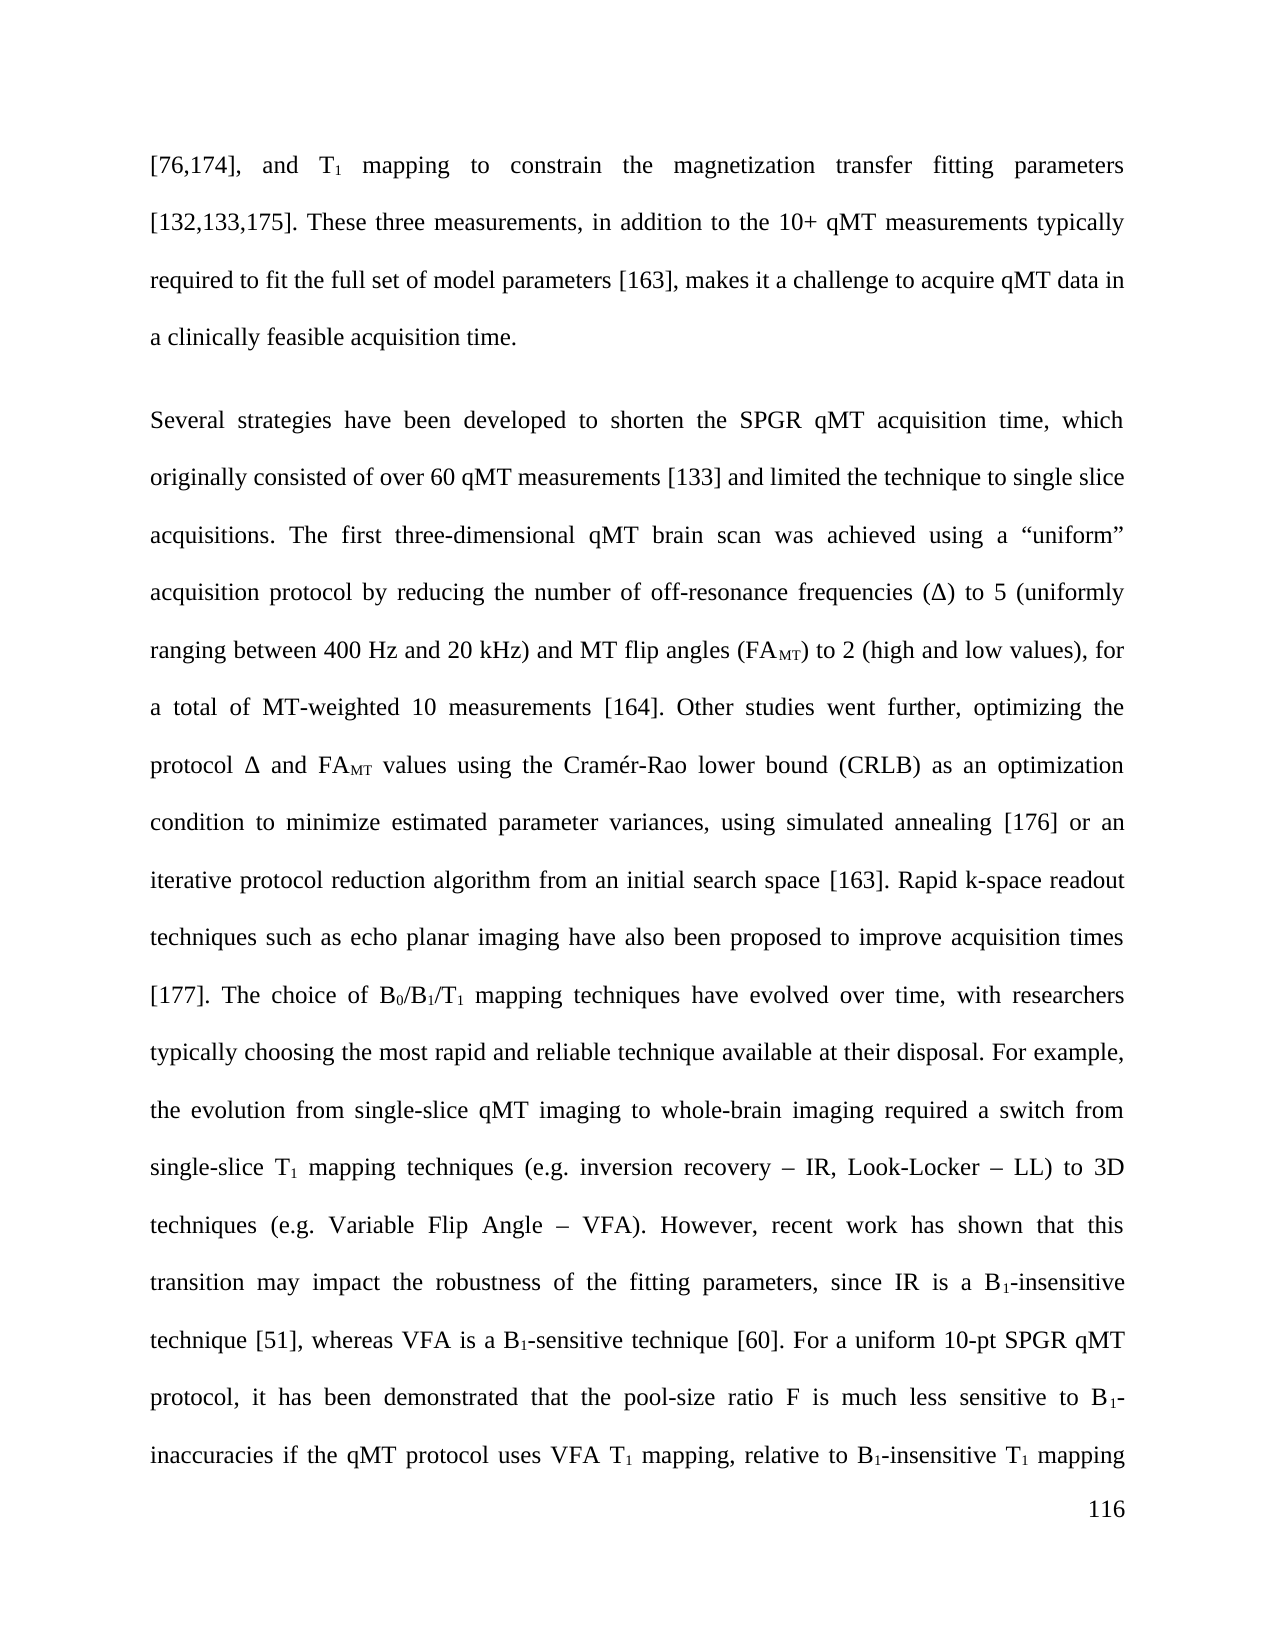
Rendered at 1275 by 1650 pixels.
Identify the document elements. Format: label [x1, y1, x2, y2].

text [150, 405, 1125, 1469]
text [150, 150, 1125, 351]
